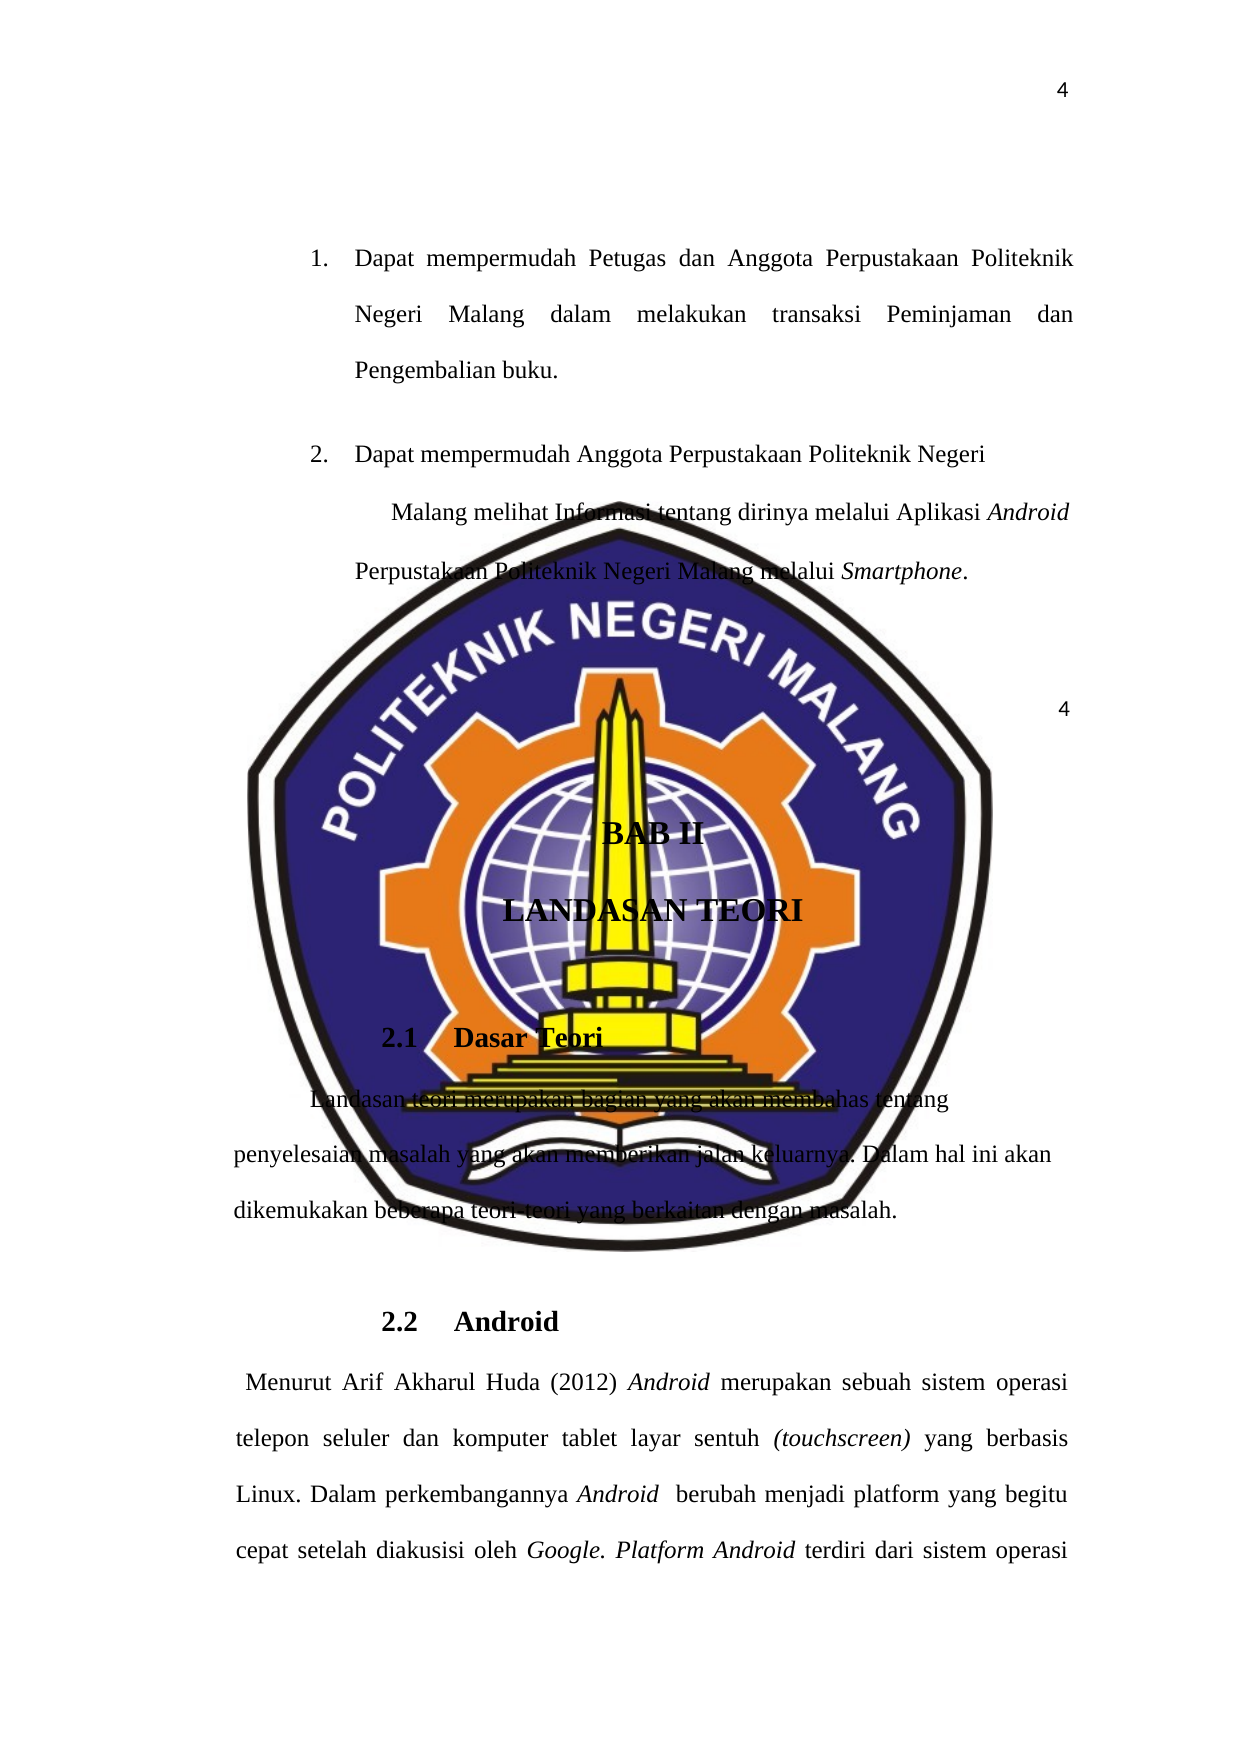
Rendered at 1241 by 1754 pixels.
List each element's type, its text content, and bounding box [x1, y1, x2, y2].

picture [247, 1054, 993, 1084]
picture [247, 722, 993, 813]
text 4 [235, 694, 1070, 722]
subtitle 2.2 Android [235, 1304, 1068, 1338]
text Malang melihat Informasi tentang dirinya melalui Aplikasi Android [235, 497, 1069, 526]
subtitle 2.1 Dasar Teori [235, 1020, 1068, 1054]
text Perpustakaan Politeknik Negeri Malang melalui Smartphone. [243, 556, 1080, 584]
list Dapat mempermudah Petugas dan Anggota Perpustakaan Politeknik Negeri Malang dalam melakukan transaksi Peminjaman dan Pengembalian buku. [310, 243, 1074, 383]
text Landasan teori merupakan bagian yang akan membahas tentang penyelesaian masalah yang akan memberikan jalan keluarnya. Dalam hal ini akan dikemukakan beberapa teori-teori yang berkaitan dengan masalah. [233, 1084, 1068, 1224]
text BAB II [238, 813, 1068, 851]
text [235, 1367, 1068, 1564]
picture [247, 1224, 993, 1252]
subtitle LANDASAN TEORI [238, 890, 1068, 928]
picture [247, 526, 993, 556]
picture [247, 584, 993, 694]
picture [247, 928, 993, 1020]
list Dapat mempermudah Anggota Perpustakaan Politeknik Negeri [310, 439, 1074, 468]
picture [247, 851, 993, 890]
